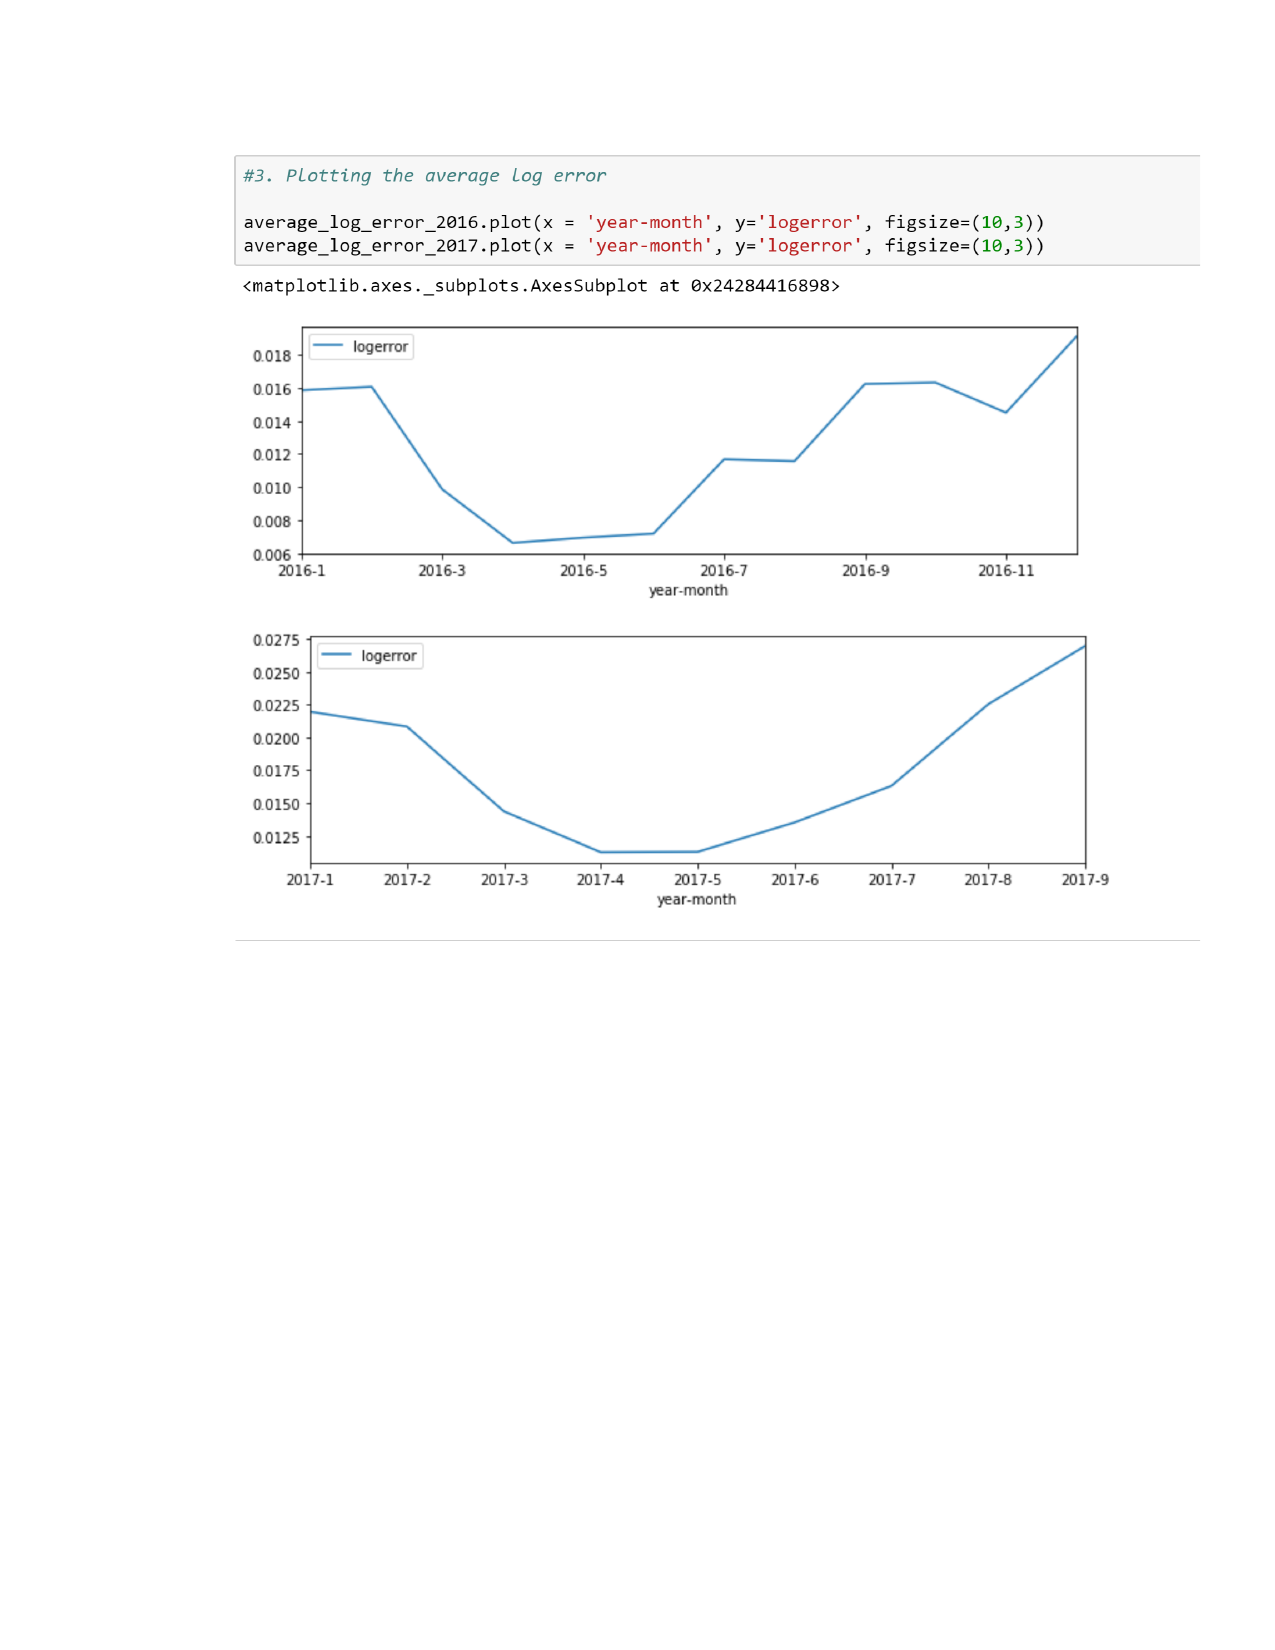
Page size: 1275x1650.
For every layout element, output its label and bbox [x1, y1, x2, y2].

picture [225, 150, 1200, 941]
